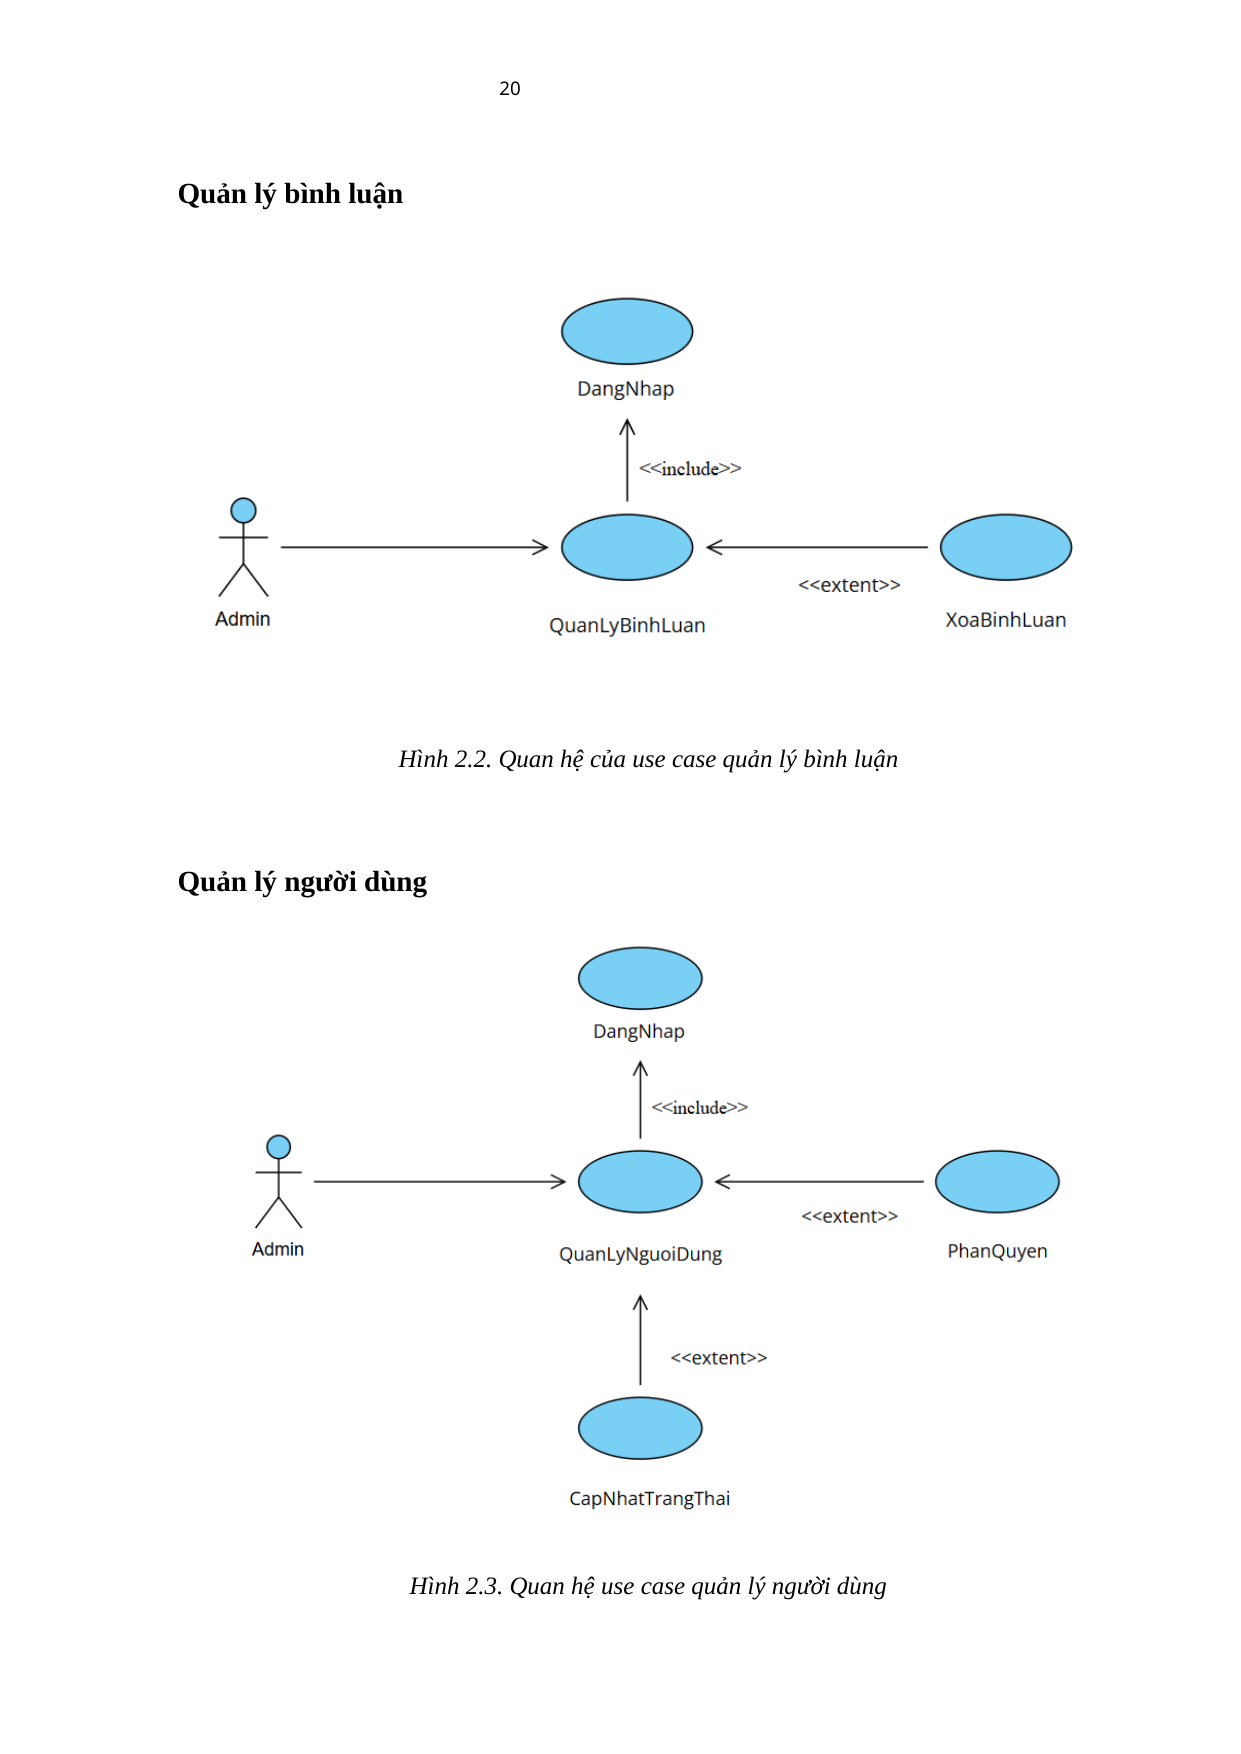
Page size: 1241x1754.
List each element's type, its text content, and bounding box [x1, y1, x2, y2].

text Hình 2.3. Quan hệ use case quản lý người dùng [177, 1571, 1121, 1599]
picture [177, 930, 1122, 1538]
picture [177, 255, 1122, 701]
text Quản lý người dùng [177, 864, 1121, 897]
text Hình 2.2. Quan hệ của use case quản lý bình luận [177, 744, 1121, 773]
text Quản lý bình luận [177, 176, 1121, 210]
